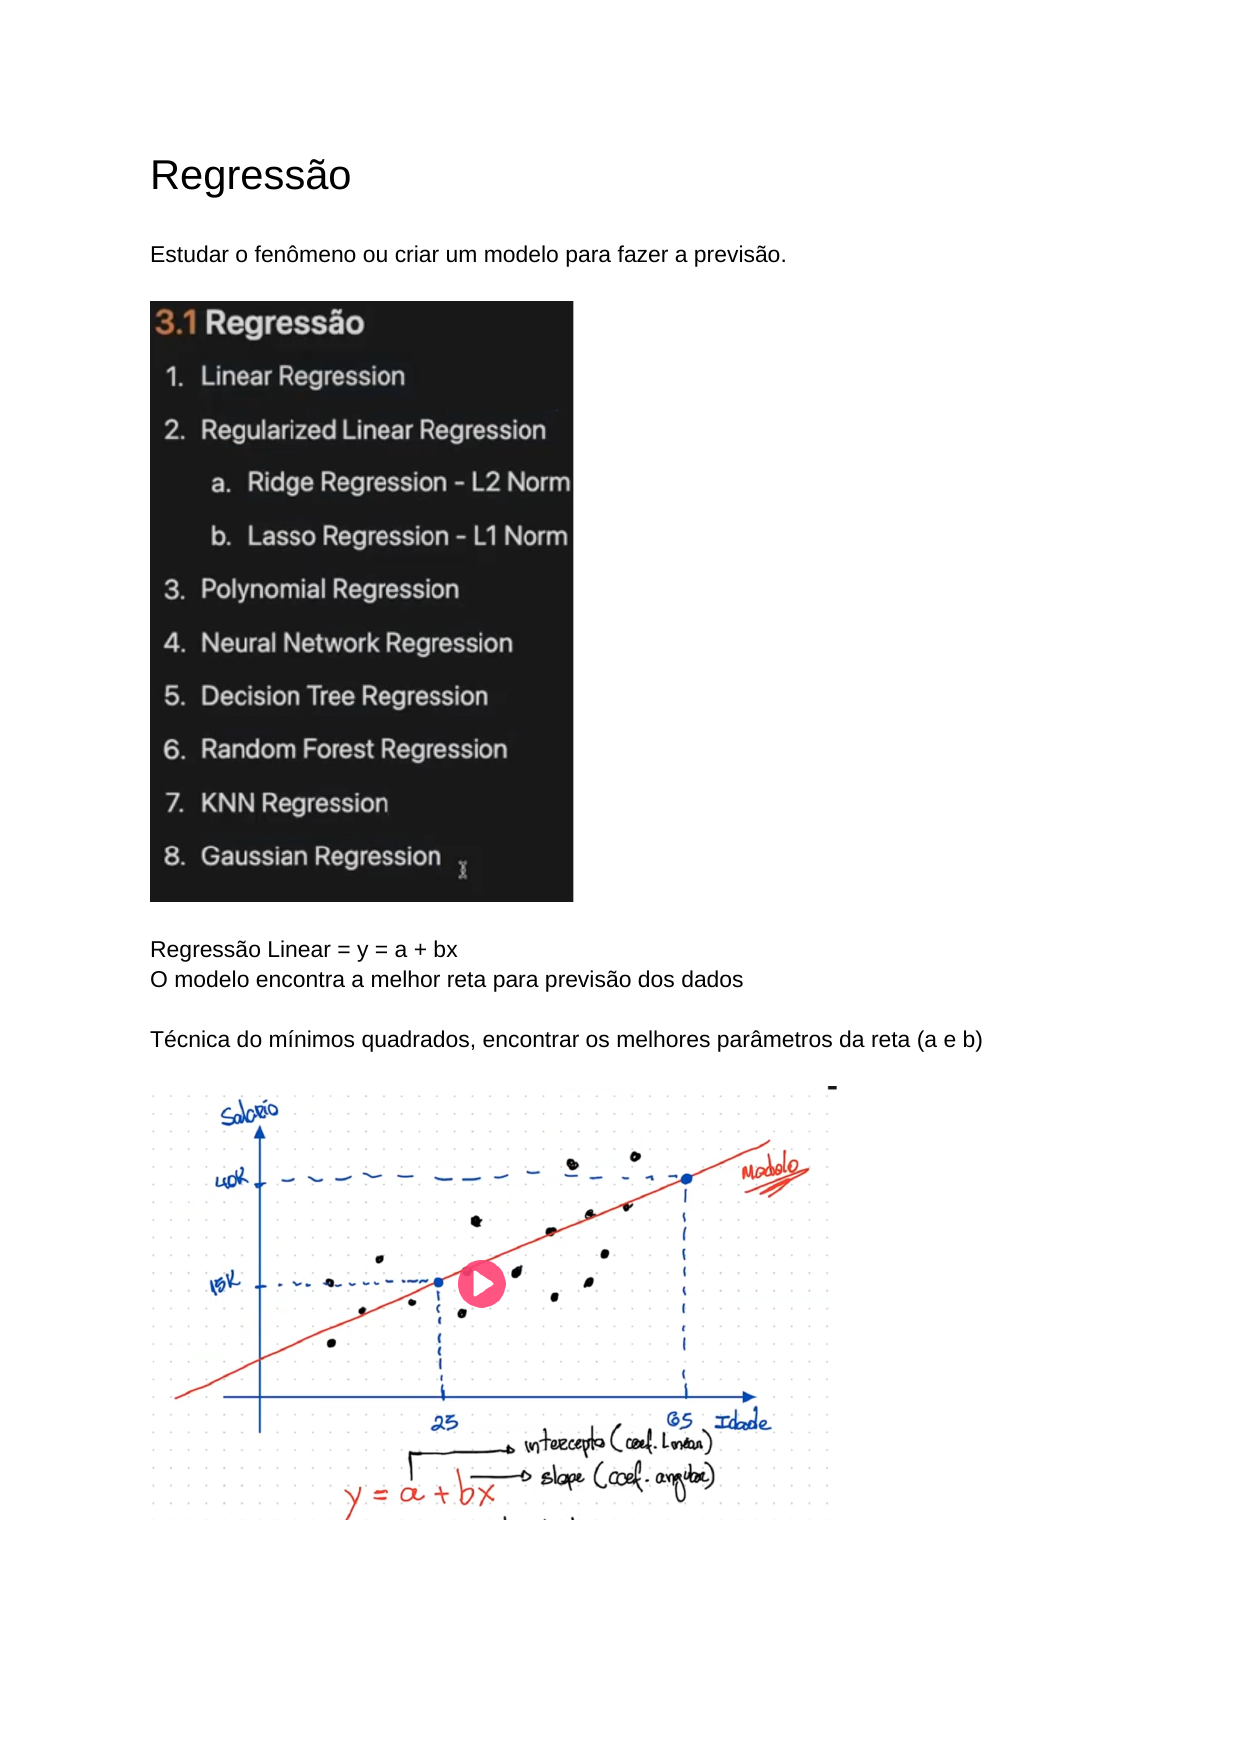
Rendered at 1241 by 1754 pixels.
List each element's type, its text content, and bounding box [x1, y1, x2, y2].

picture [150, 1086, 837, 1520]
text Estudar o fenômeno ou criar um modelo para fazer a previsão. [150, 241, 1090, 267]
text Regressão Linear = y = a + bx [150, 936, 1090, 962]
text Técnica do mínimos quadrados, encontrar os melhores parâmetros da reta (a e b) [150, 1026, 1090, 1053]
subtitle Regressão [150, 150, 1090, 198]
text O modelo encontra a melhor reta para previsão dos dados [150, 966, 1090, 992]
picture [150, 301, 574, 902]
